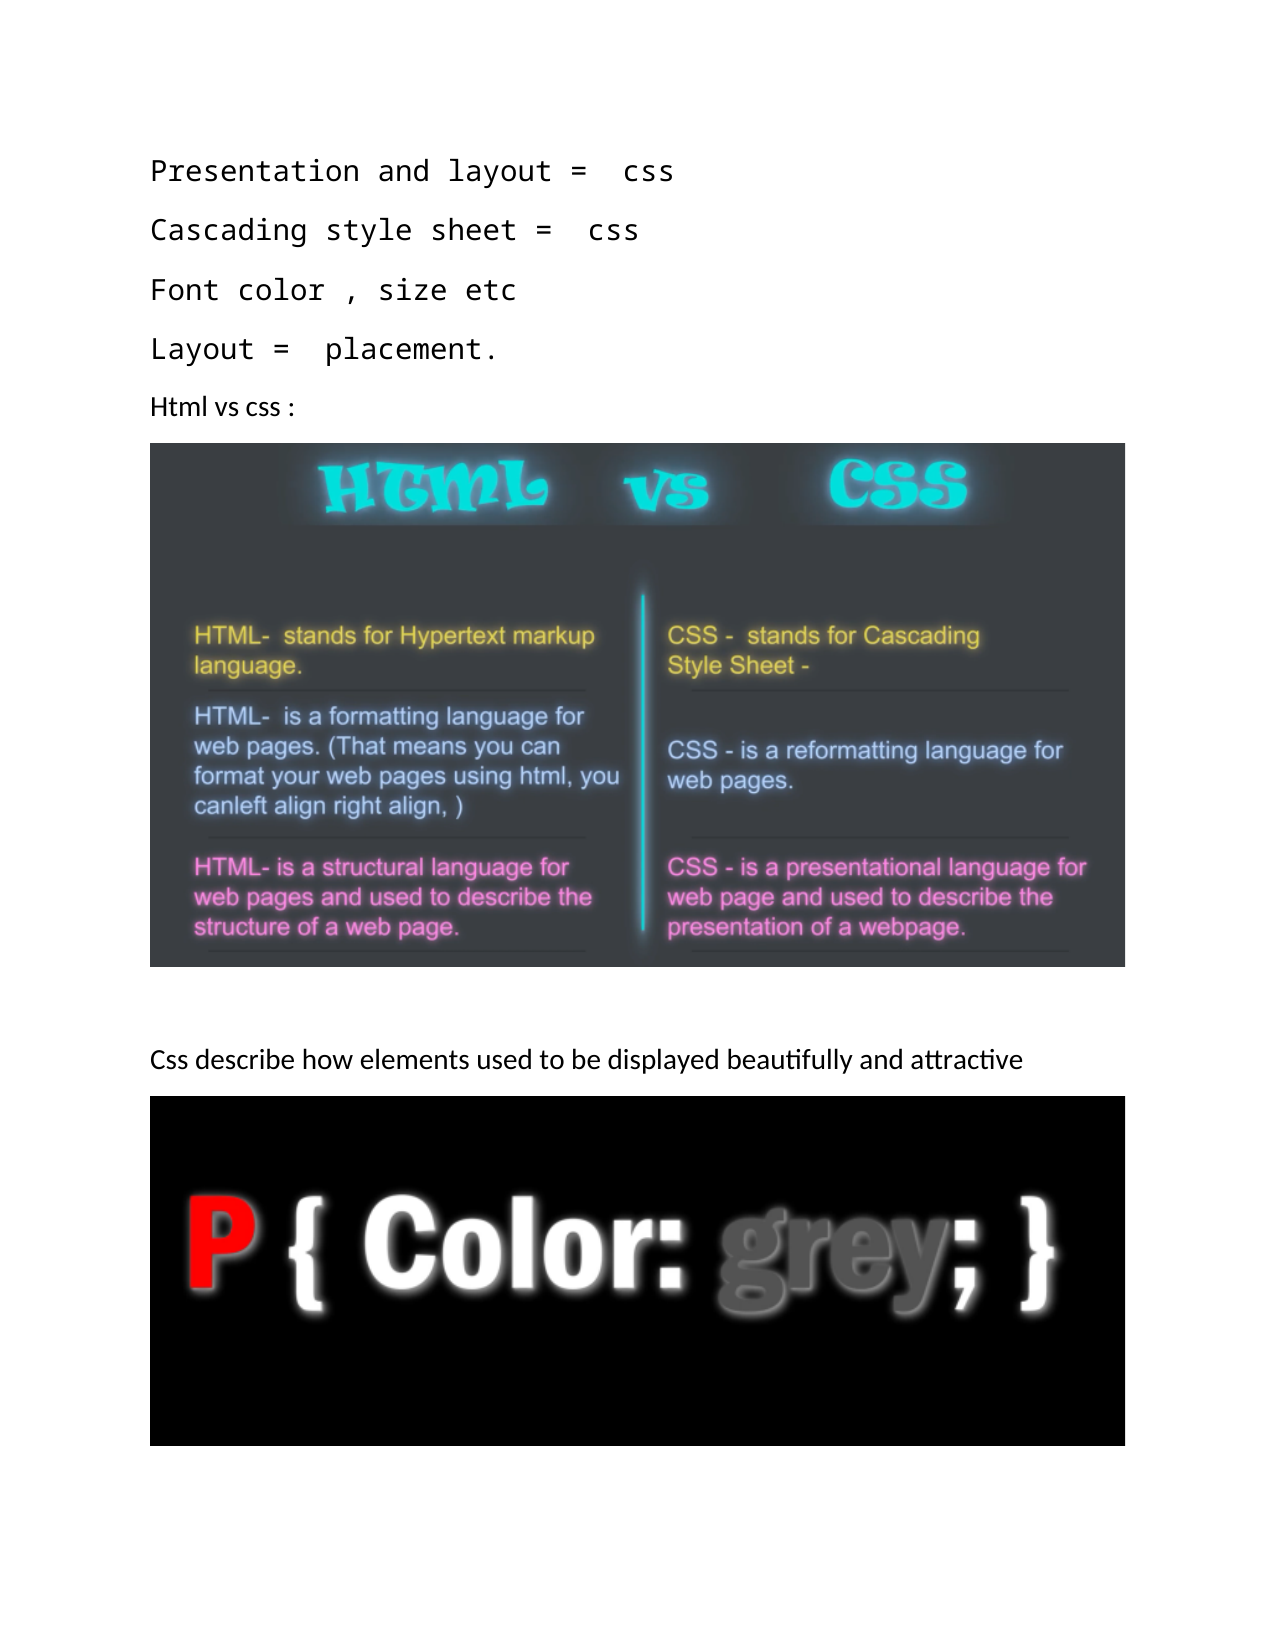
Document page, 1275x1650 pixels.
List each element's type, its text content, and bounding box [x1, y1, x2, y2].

picture [150, 1096, 1125, 1446]
picture [150, 443, 1125, 967]
text Font color , size etc [150, 269, 1125, 309]
text Cascading style sheet = css [150, 209, 1125, 249]
text Css describe how elements used to be displayed beautifully and attractive [150, 1041, 1125, 1077]
text Presentation and layout = css [150, 150, 1125, 190]
text Layout = placement. [150, 328, 1125, 368]
text Html vs css : [150, 388, 1125, 423]
